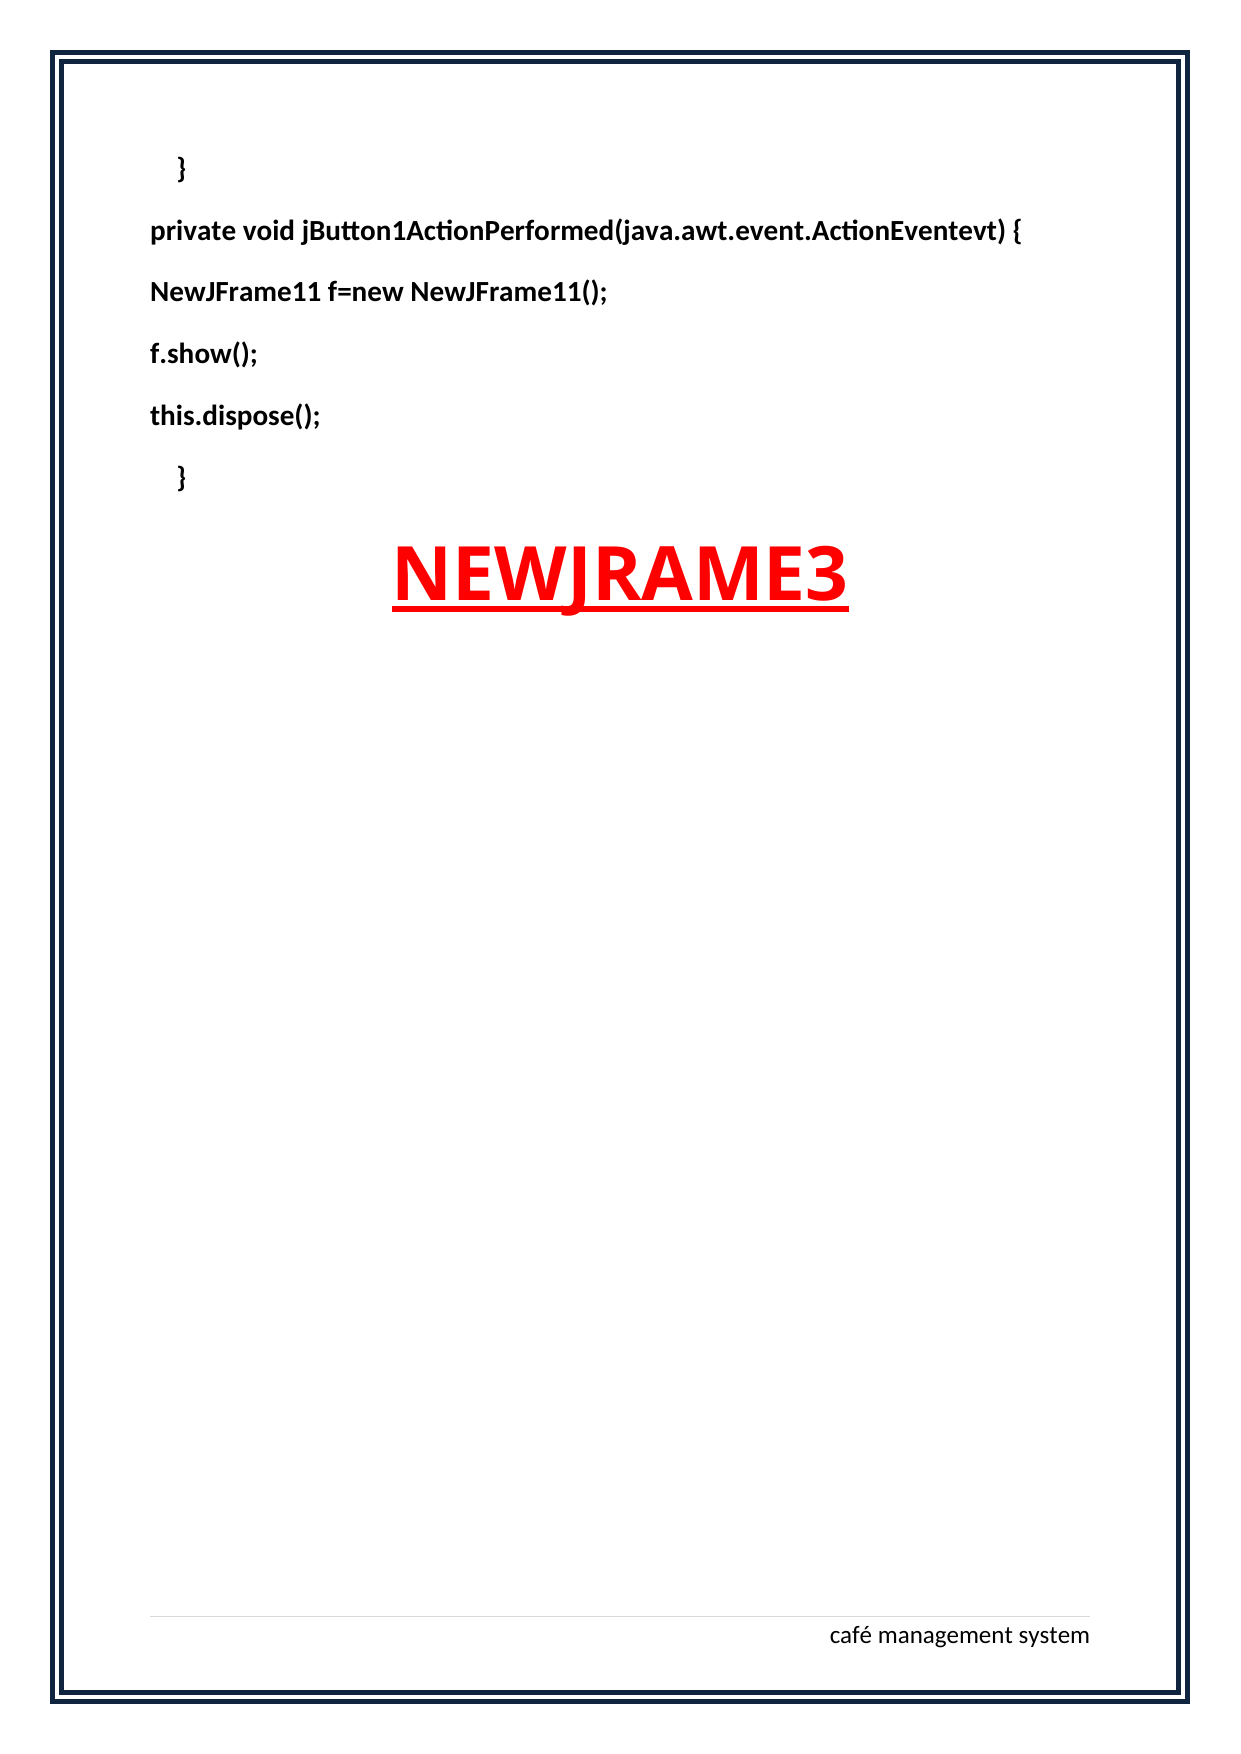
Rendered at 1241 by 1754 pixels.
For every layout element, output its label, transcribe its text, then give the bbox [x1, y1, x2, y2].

text } [150, 459, 1090, 494]
text f.show(); [150, 335, 1090, 371]
text NewJFrame11 f=new NewJFrame11(); [150, 273, 1090, 309]
text this.dispose(); [150, 397, 1090, 433]
text NEWJRAME3 [150, 521, 1090, 623]
text private void jButton1ActionPerformed(java.awt.event.ActionEventevt) { [150, 212, 1090, 247]
text } [150, 150, 1090, 186]
